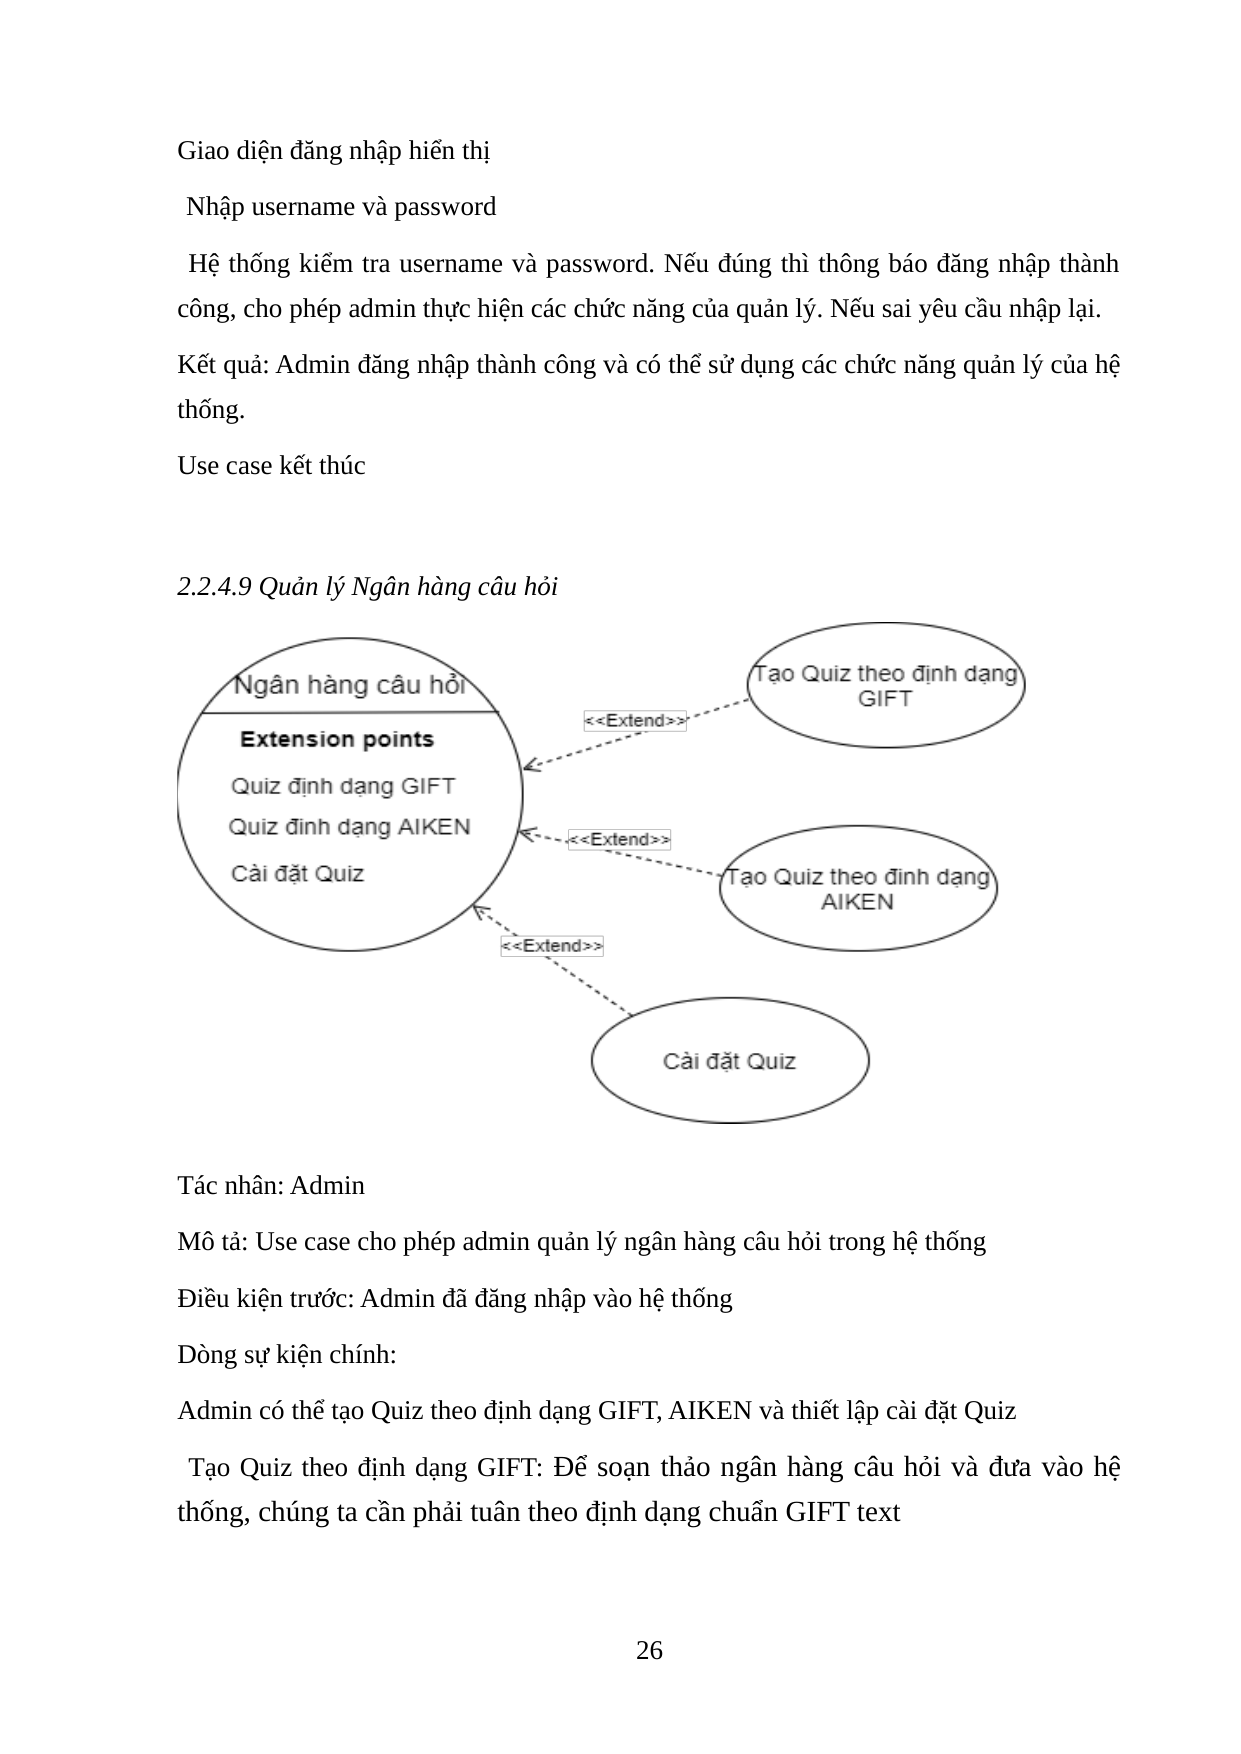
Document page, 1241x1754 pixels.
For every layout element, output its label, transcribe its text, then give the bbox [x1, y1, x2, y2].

text Dòng sự kiện chính: [177, 1335, 1122, 1372]
text Mô tả: Use case cho phép admin quản lý ngân hàng câu hỏi trong hệ thống [177, 1222, 1122, 1260]
text Kết quả: Admin đăng nhập thành công và có thể sử dụng các chức năng quản lý của hệ thống. [177, 345, 1122, 427]
text Tác nhân: Admin [177, 1166, 1122, 1204]
text Admin có thể tạo Quiz theo định dạng GIFT, AIKEN và thiết lập cài đặt Quiz [177, 1391, 1122, 1428]
subtitle Quản lý Ngân hàng câu hỏi [177, 566, 1122, 604]
text Điều kiện trước: Admin đã đăng nhập vào hệ thống [177, 1278, 1122, 1316]
text Use case kết thúc [177, 446, 1122, 483]
text Tạo Quiz theo định dạng GIFT: Để soạn thảo ngân hàng câu hỏi và đưa vào hệ thống, chúng ta cần phải tuân theo định dạng chuẩn GIFT text [177, 1447, 1122, 1529]
text Giao diện đăng nhập hiển thị [177, 131, 1122, 169]
picture [177, 622, 1026, 1124]
text Hệ thống kiểm tra username và password. Nếu đúng thì thông báo đăng nhập thành công, cho phép admin thực hiện các chức năng của quản lý. Nếu sai yêu cầu nhập lại. [177, 243, 1122, 326]
text Nhập username và password [177, 187, 1122, 225]
